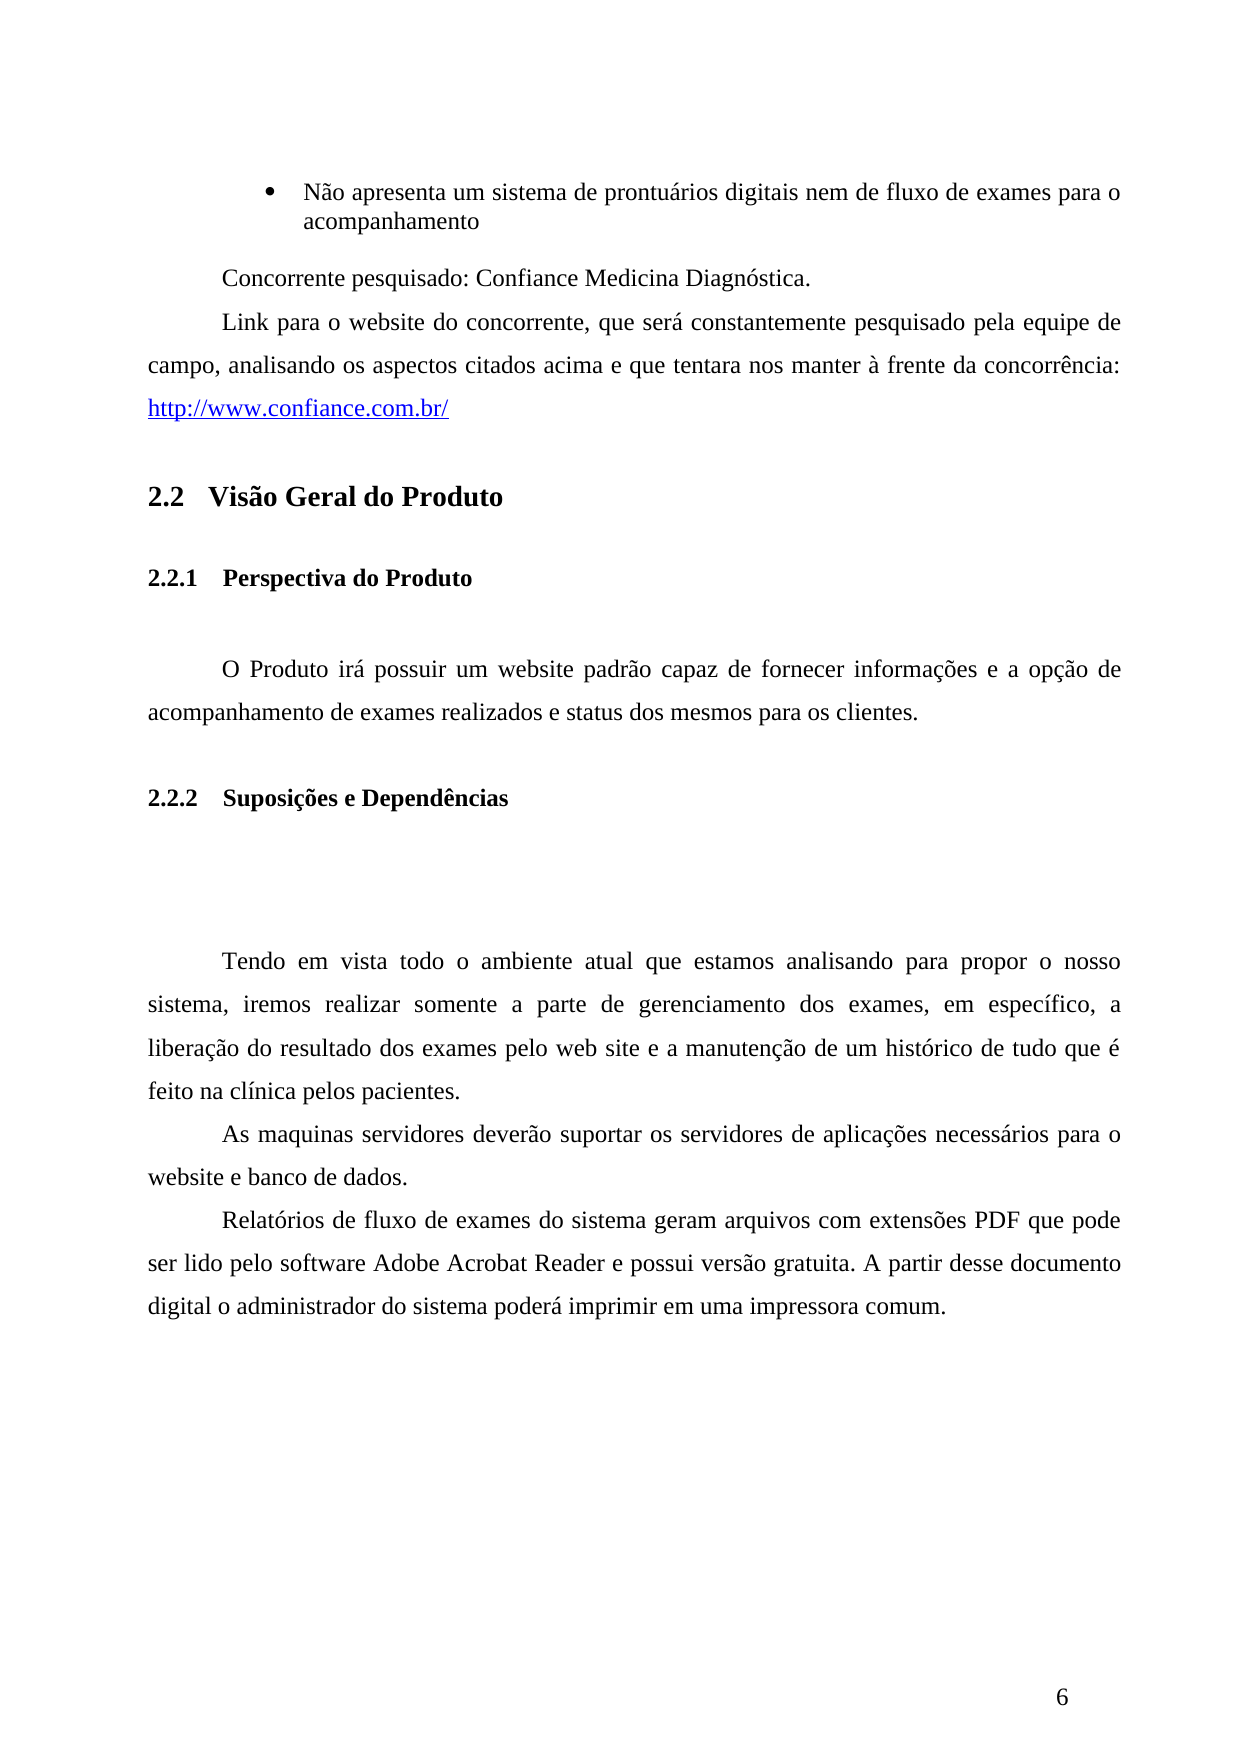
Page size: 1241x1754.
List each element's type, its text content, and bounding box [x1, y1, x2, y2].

text O Produto irá possuir um website padrão capaz de fornecer informações e a opção de acompanhamento de exames realizados e status dos mesmos para os clientes. [148, 654, 1122, 726]
text As maquinas servidores deverão suportar os servidores de aplicações necessários para o website e banco de dados. [148, 1119, 1122, 1191]
subtitle Suposições e Dependências [148, 783, 1122, 812]
text Tendo em vista todo o ambiente atual que estamos analisando para propor o nosso sistema, iremos realizar somente a parte de gerenciamento dos exames, em específico, a liberação do resultado dos exames pelo web site e a manutenção de um histórico de tudo que é feito na clínica pelos pacientes. [148, 946, 1122, 1104]
subtitle Visão Geral do Produto [148, 479, 1122, 513]
text Relatórios de fluxo de exames do sistema geram arquivos com extensões PDF que pode ser lido pelo software Adobe Acrobat Reader e possui versão gratuita. A partir desse documento digital o administrador do sistema poderá imprimir em uma impressora comum. [148, 1205, 1122, 1320]
subtitle Perspectiva do Produto [148, 563, 1122, 591]
list Não apresenta um sistema de prontuários digitais nem de fluxo de exames para o acompanhamento [266, 177, 1122, 235]
text Concorrente pesquisado: Confiance Medicina Diagnóstica. [148, 263, 1122, 292]
text Link para o website do concorrente, que será constantemente pesquisado pela equipe de campo, analisando os aspectos citados acima e que tentara nos manter à frente da concorrência: http://www.confiance.com.br/ [148, 307, 1122, 422]
